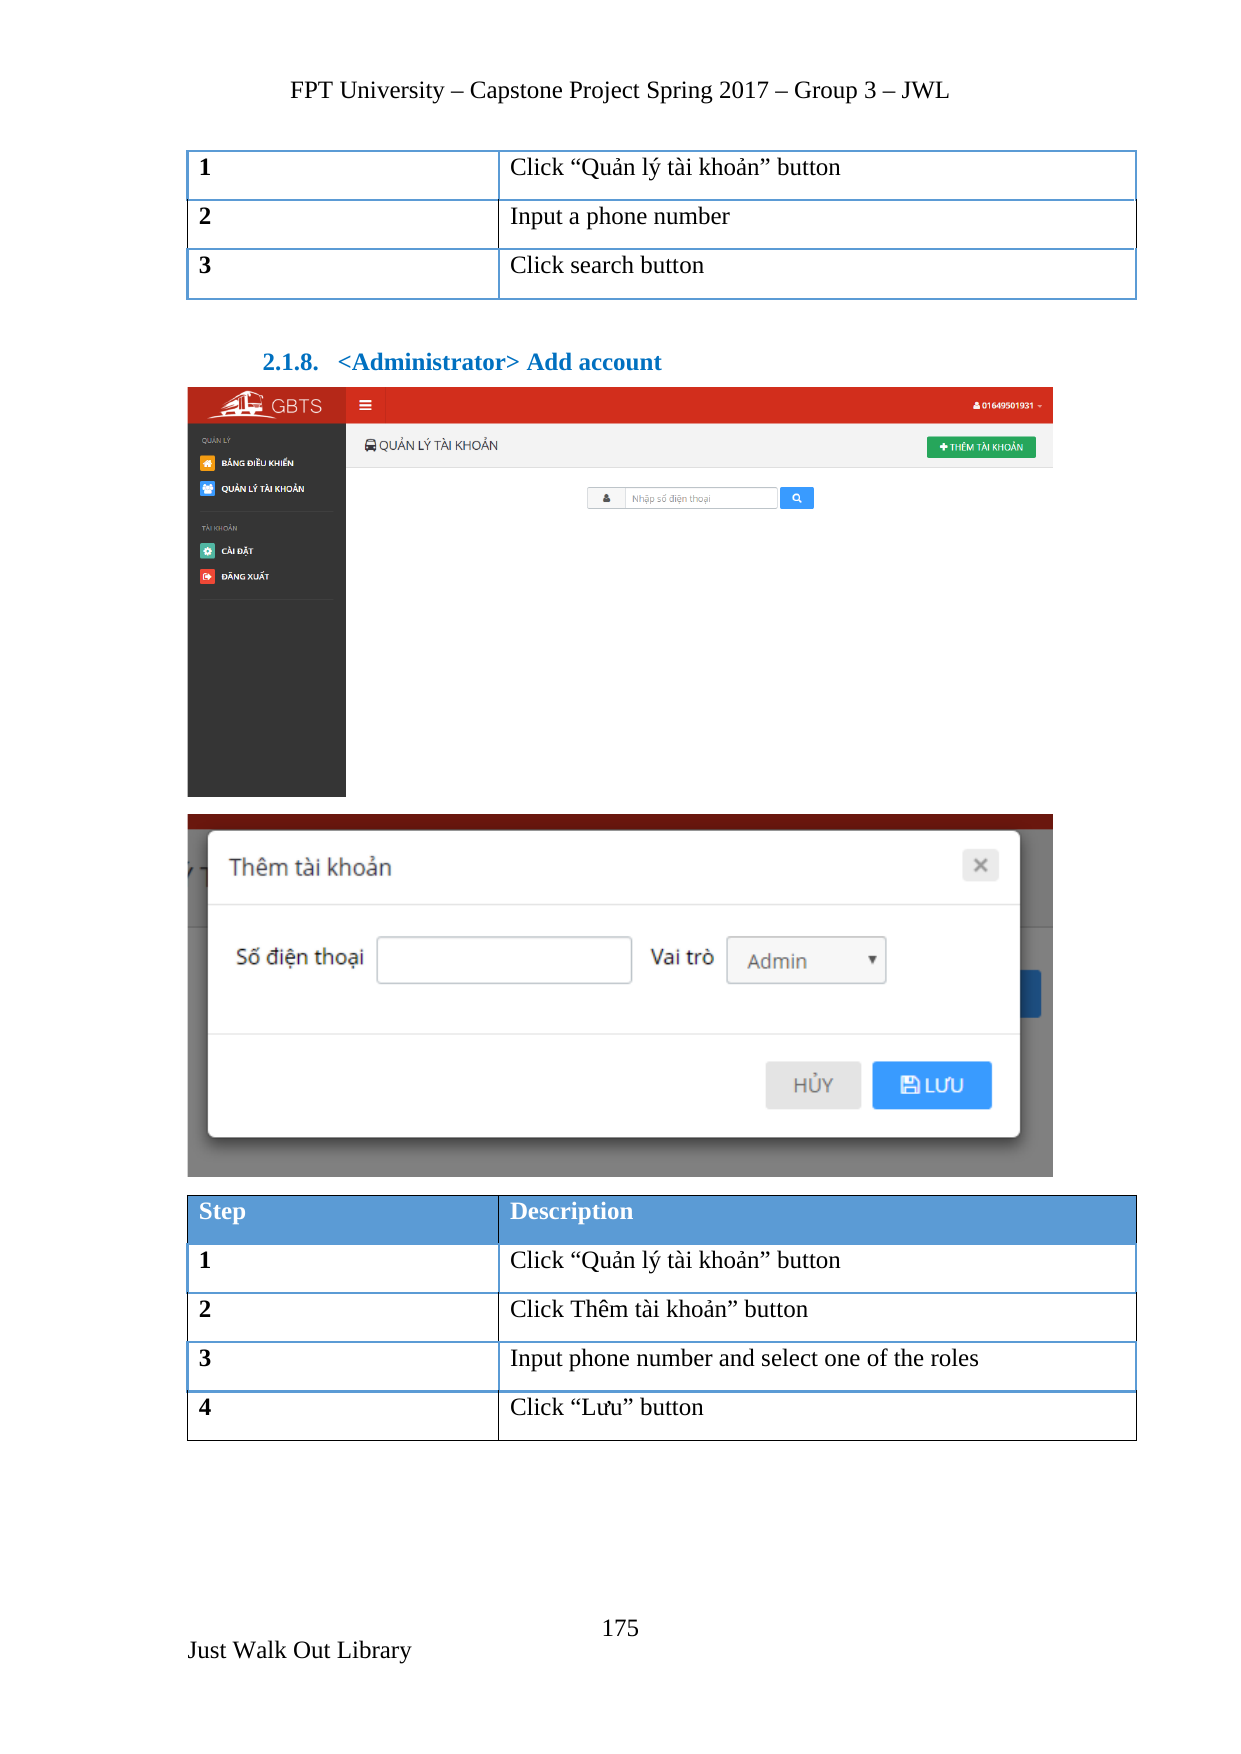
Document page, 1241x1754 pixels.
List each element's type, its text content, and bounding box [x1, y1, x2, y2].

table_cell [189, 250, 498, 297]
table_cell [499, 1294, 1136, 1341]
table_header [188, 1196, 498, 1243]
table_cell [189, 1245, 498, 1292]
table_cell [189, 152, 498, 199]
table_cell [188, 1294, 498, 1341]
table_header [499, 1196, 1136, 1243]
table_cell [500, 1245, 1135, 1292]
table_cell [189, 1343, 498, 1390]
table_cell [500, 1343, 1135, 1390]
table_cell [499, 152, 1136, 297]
picture [187, 387, 1053, 797]
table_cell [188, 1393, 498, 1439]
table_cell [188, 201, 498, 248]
picture [187, 814, 1053, 1177]
text <Administrator> Add account [262, 347, 1053, 375]
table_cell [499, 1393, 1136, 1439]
